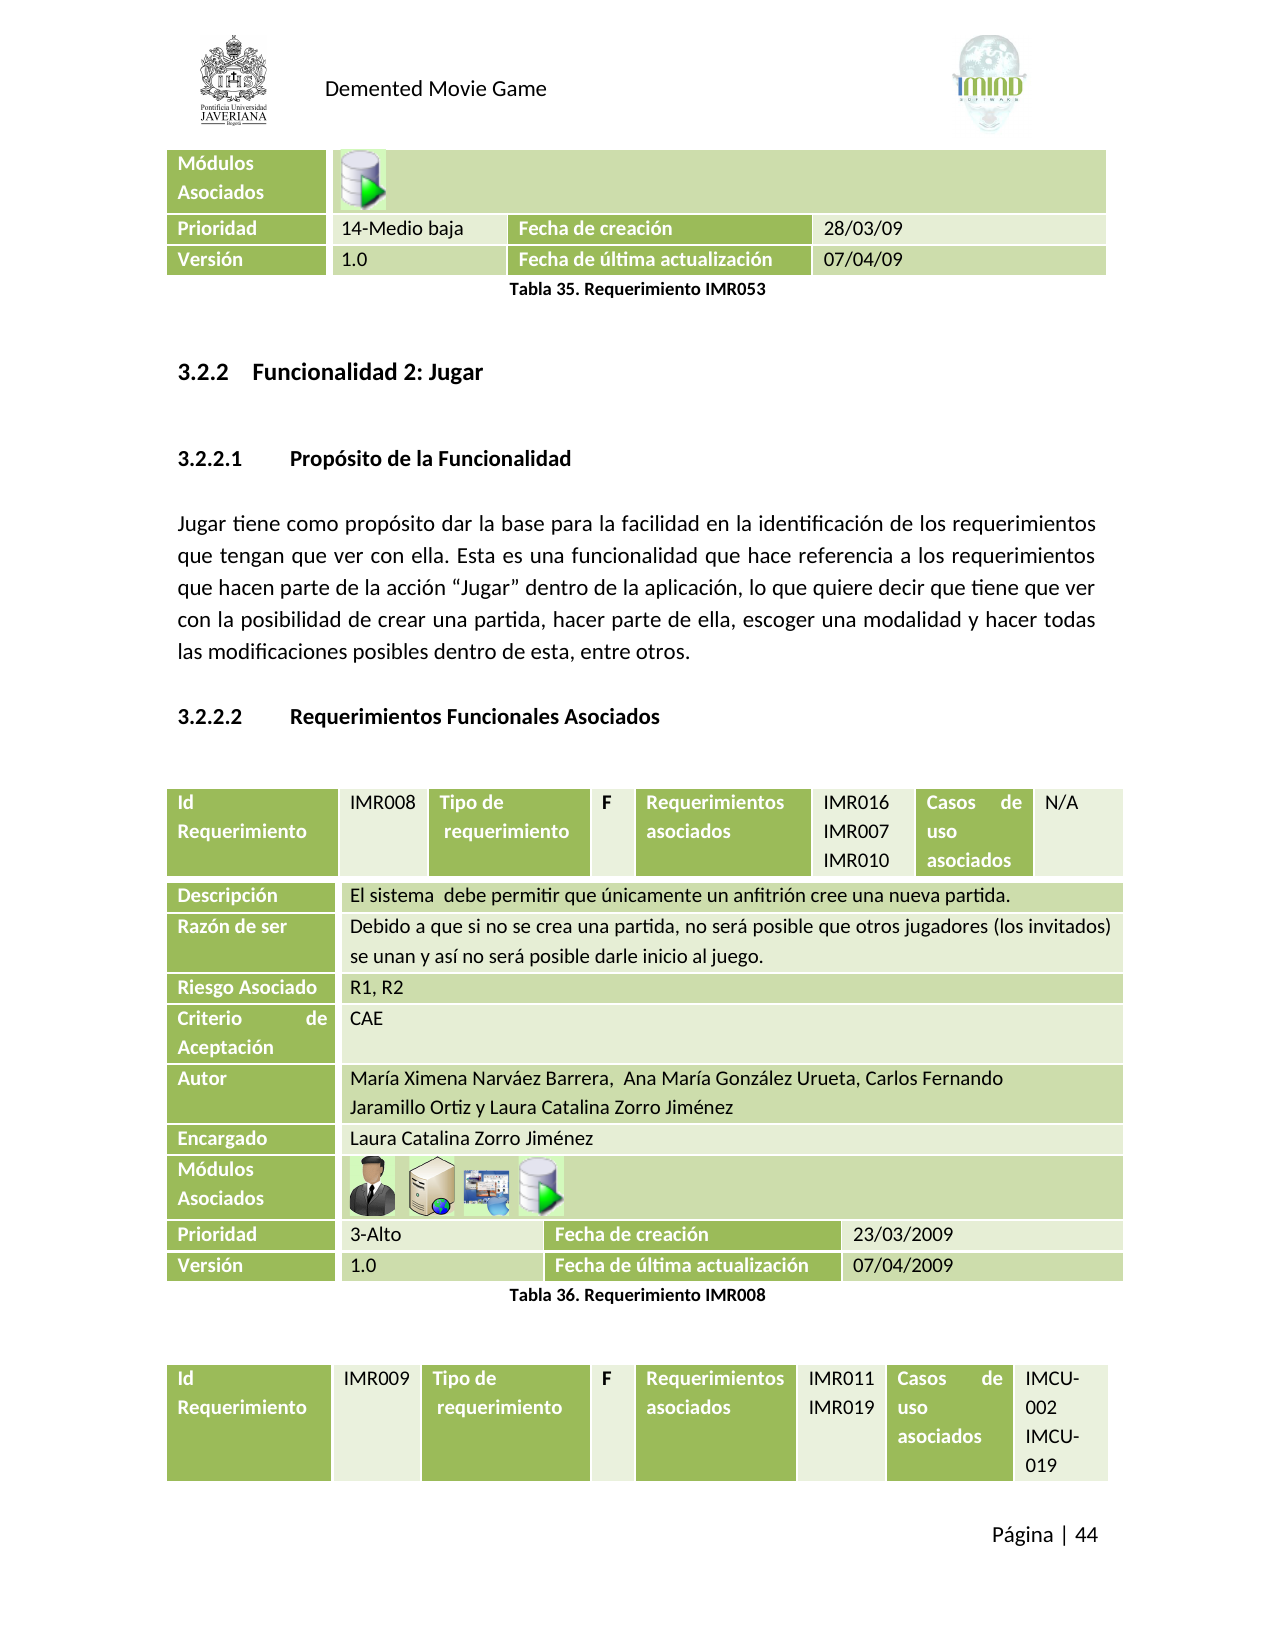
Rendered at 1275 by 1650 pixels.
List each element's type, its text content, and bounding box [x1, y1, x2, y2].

table_cell 28/03/09 [813, 215, 1106, 244]
table_cell Versión [167, 246, 326, 275]
table_header Id Requerimiento [167, 1365, 331, 1481]
picture [951, 35, 1033, 138]
table_cell [333, 150, 1106, 213]
table_header Casos de uso asociados [887, 1365, 1013, 1481]
table_cell 07/04/2009 [843, 1253, 1123, 1281]
table_header F [592, 789, 634, 876]
table_cell Riesgo Asociado [167, 974, 335, 1003]
table_cell El sistema debe permitir que únicamente un anfitrión cree una nueva partida. [342, 883, 1123, 912]
table_header Requerimientos asociados [636, 1365, 796, 1481]
table_cell 3-Alto [342, 1221, 543, 1250]
table_cell 23/03/2009 [842, 1221, 1123, 1250]
table_header Requerimientos asociados [636, 789, 811, 876]
table_header IMR008 [340, 789, 427, 876]
table_cell Módulos Asociados [167, 1156, 335, 1219]
table_cell 14-Medio baja [333, 215, 507, 244]
table_header IMR009 [334, 1365, 420, 1481]
table_header IMR011 IMR019 [798, 1365, 885, 1481]
subtitle Propósito de la Funcionalidad [177, 444, 1098, 472]
picture [200, 35, 267, 126]
subtitle Funcionalidad 2: Jugar [177, 356, 1098, 387]
table_cell Autor [167, 1065, 335, 1123]
table_header Tipo de requerimiento [429, 789, 590, 876]
table_cell Debido a que si no se crea una partida, no será posible que otros jugadores (los invitados) se unan y así no será posible darle inicio al juego. [342, 914, 1123, 972]
table_cell Fecha de creación [544, 1221, 841, 1250]
table_header Tipo de requerimiento [422, 1365, 590, 1481]
table_cell Fecha de creación [508, 215, 812, 244]
table_cell 1.0 [342, 1253, 543, 1281]
table_header IMCU-002 IMCU-019 [1015, 1365, 1108, 1481]
table_cell Criterio de Aceptación [167, 1005, 335, 1063]
table_cell R1, R2 [342, 974, 1123, 1003]
table_cell María Ximena Narváez Barrera, Ana María González Urueta, Carlos Fernando Jaramillo Ortiz y Laura Catalina Zorro Jiménez [342, 1065, 1123, 1123]
table_cell [342, 1156, 1123, 1219]
table_header IMR016 IMR007 IMR010 [813, 789, 914, 876]
text Jugar tiene como propósito dar la base para la facilidad en la identificación de los requerimientos que tengan que ver con ella. Esta es una funcionalidad que hace referencia a los requerimientos que hacen parte de la acción “Jugar” dentro de la aplicación, lo que quiere decir que tiene que ver con la posibilidad de crear una partida, hacer parte de ella, escoger una modalidad y hacer todas las modificaciones posibles dentro de esta, entre otros. [177, 509, 1098, 665]
table_cell Descripción [167, 883, 335, 912]
picture [518, 1156, 564, 1216]
picture [463, 1170, 510, 1216]
table_cell 07/04/09 [813, 246, 1106, 275]
table_cell Fecha de última actualización [545, 1253, 841, 1281]
table_cell Módulos Asociados [167, 150, 326, 213]
table_cell Versión [167, 1253, 335, 1281]
table_cell 1.0 [333, 246, 506, 275]
picture [340, 149, 386, 210]
table_cell Fecha de última actualización [508, 246, 811, 275]
table_header Id Requerimiento [167, 789, 338, 876]
table_cell CAE [342, 1005, 1123, 1063]
subtitle Requerimientos Funcionales Asociados [177, 702, 1098, 730]
table_header N/A [1035, 789, 1123, 876]
table_cell Prioridad [167, 1221, 335, 1250]
picture [349, 1156, 395, 1216]
table_cell Laura Catalina Zorro Jiménez [342, 1125, 1123, 1154]
table_header Casos de uso asociados [916, 789, 1033, 876]
picture [409, 1156, 455, 1216]
table_cell Razón de ser [167, 914, 335, 972]
table_header F [592, 1365, 634, 1481]
table_cell Encargado [167, 1125, 335, 1154]
table_cell Prioridad [167, 215, 326, 244]
